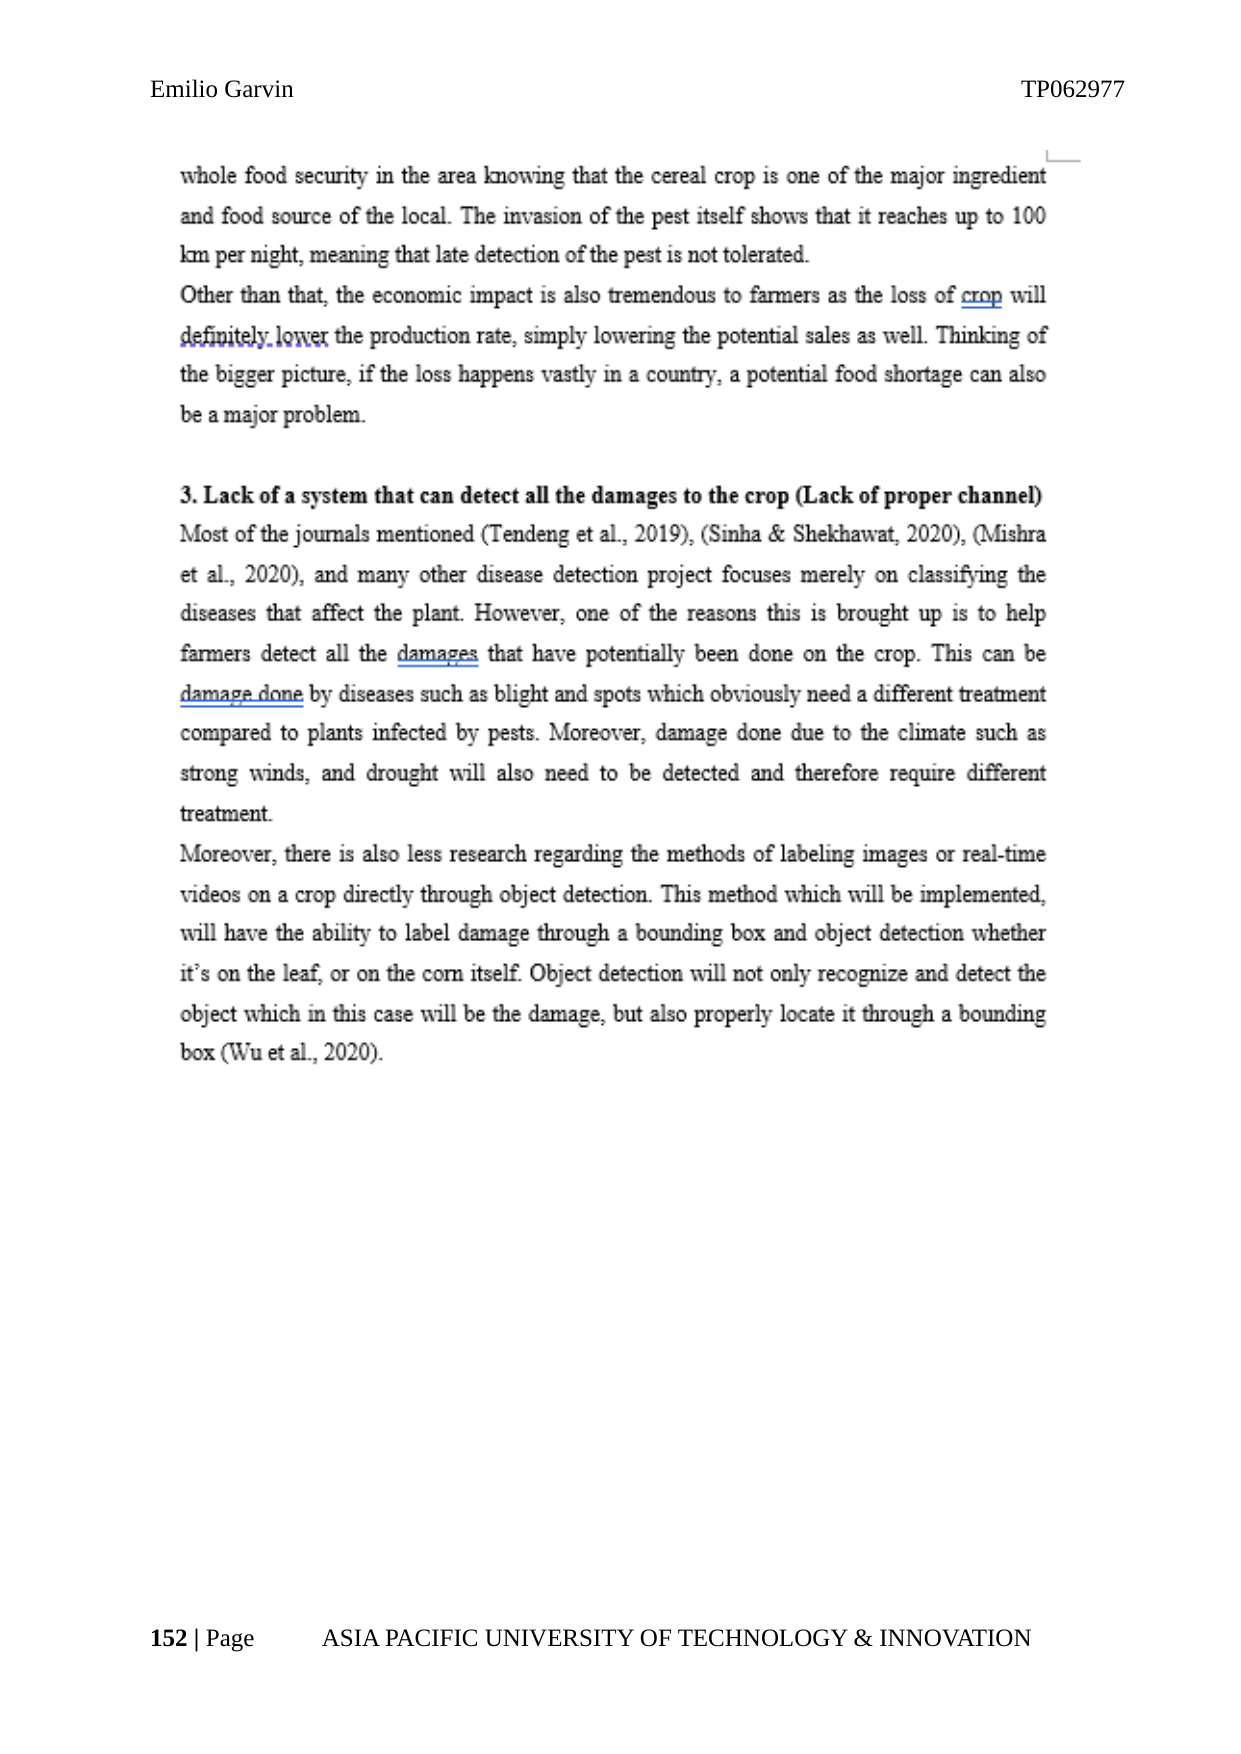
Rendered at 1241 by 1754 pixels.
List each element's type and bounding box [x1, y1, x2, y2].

picture [150, 150, 1085, 1180]
